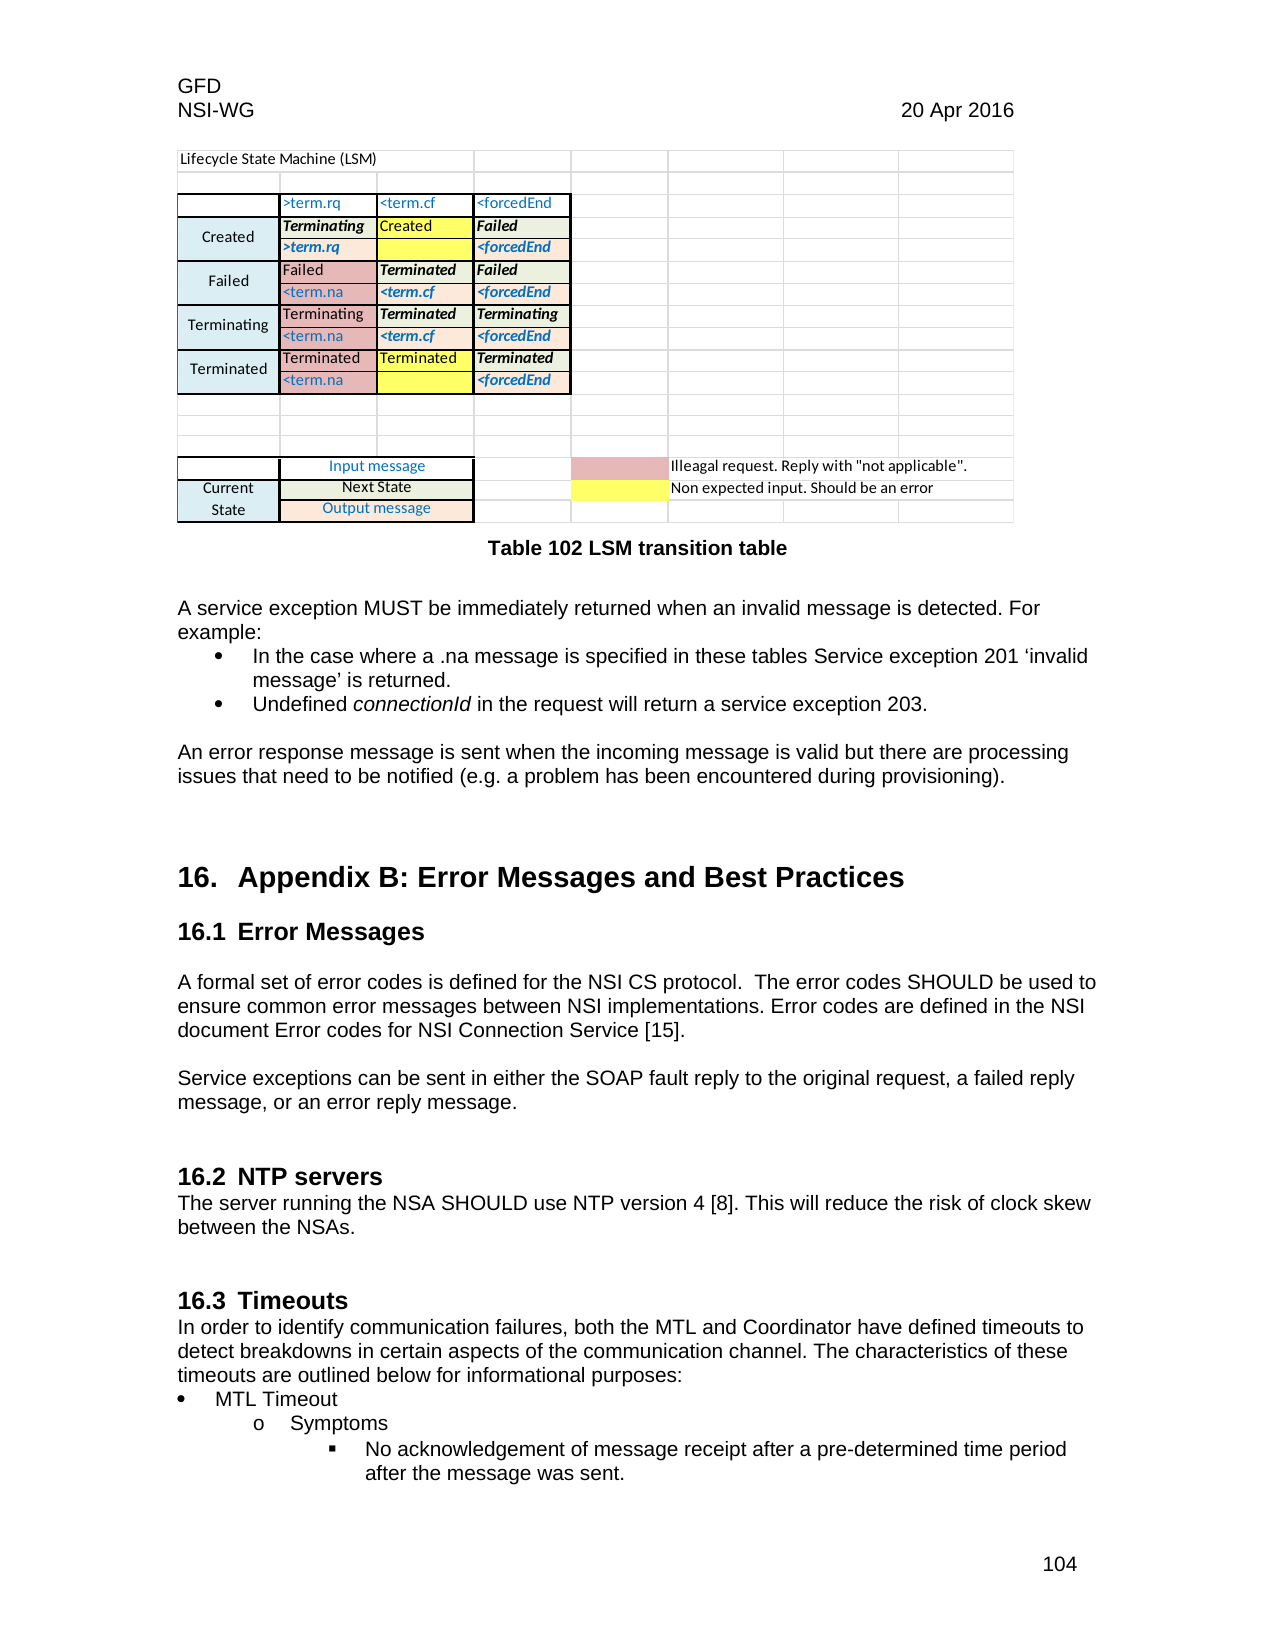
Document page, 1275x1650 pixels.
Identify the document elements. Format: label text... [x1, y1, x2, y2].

text Table 102 LSM transition table [177, 536, 1098, 560]
subtitle NTP servers [177, 1162, 1098, 1191]
subtitle Appendix B: Error Messages and Best Practices [177, 860, 1098, 893]
list In the case where a .na message is specified in these tables Service exception 201 ‘invalid message’ is returned. [215, 644, 1098, 692]
text An error response message is sent when the incoming message is valid but there are processing issues that need to be notified (e.g. a problem has been encountered during provisioning). [177, 740, 1098, 788]
subtitle Timeouts [177, 1286, 1098, 1315]
text In order to identify communication failures, both the MTL and Coordinator have defined timeouts to detect breakdowns in certain aspects of the communication channel. The characteristics of these timeouts are outlined below for informational purposes: [177, 1315, 1098, 1387]
text The server running the NSA SHOULD use NTP version 4 [8]. This will reduce the risk of clock skew between the NSAs. [177, 1191, 1098, 1238]
text A service exception MUST be immediately returned when an invalid message is detected. For example: [177, 596, 1098, 644]
text Service exceptions can be sent in either the SOAP fault reply to the original request, a failed reply message, or an error reply message. [177, 1066, 1098, 1114]
text A formal set of error codes is defined for the NSI CS protocol. The error codes SHOULD be used to ensure common error messages between NSI implementations. Error codes are defined in the NSI document Error codes for NSI Connection Service [15]. [177, 970, 1098, 1042]
list No acknowledgement of message receipt after a pre-determined time period after the message was sent. [327, 1437, 1098, 1485]
list MTL Timeout [177, 1387, 1098, 1411]
subtitle Error Messages [177, 917, 1098, 946]
list Undefined connectionId in the request will return a service exception 203. [215, 692, 1098, 716]
list Symptoms [252, 1411, 1098, 1437]
